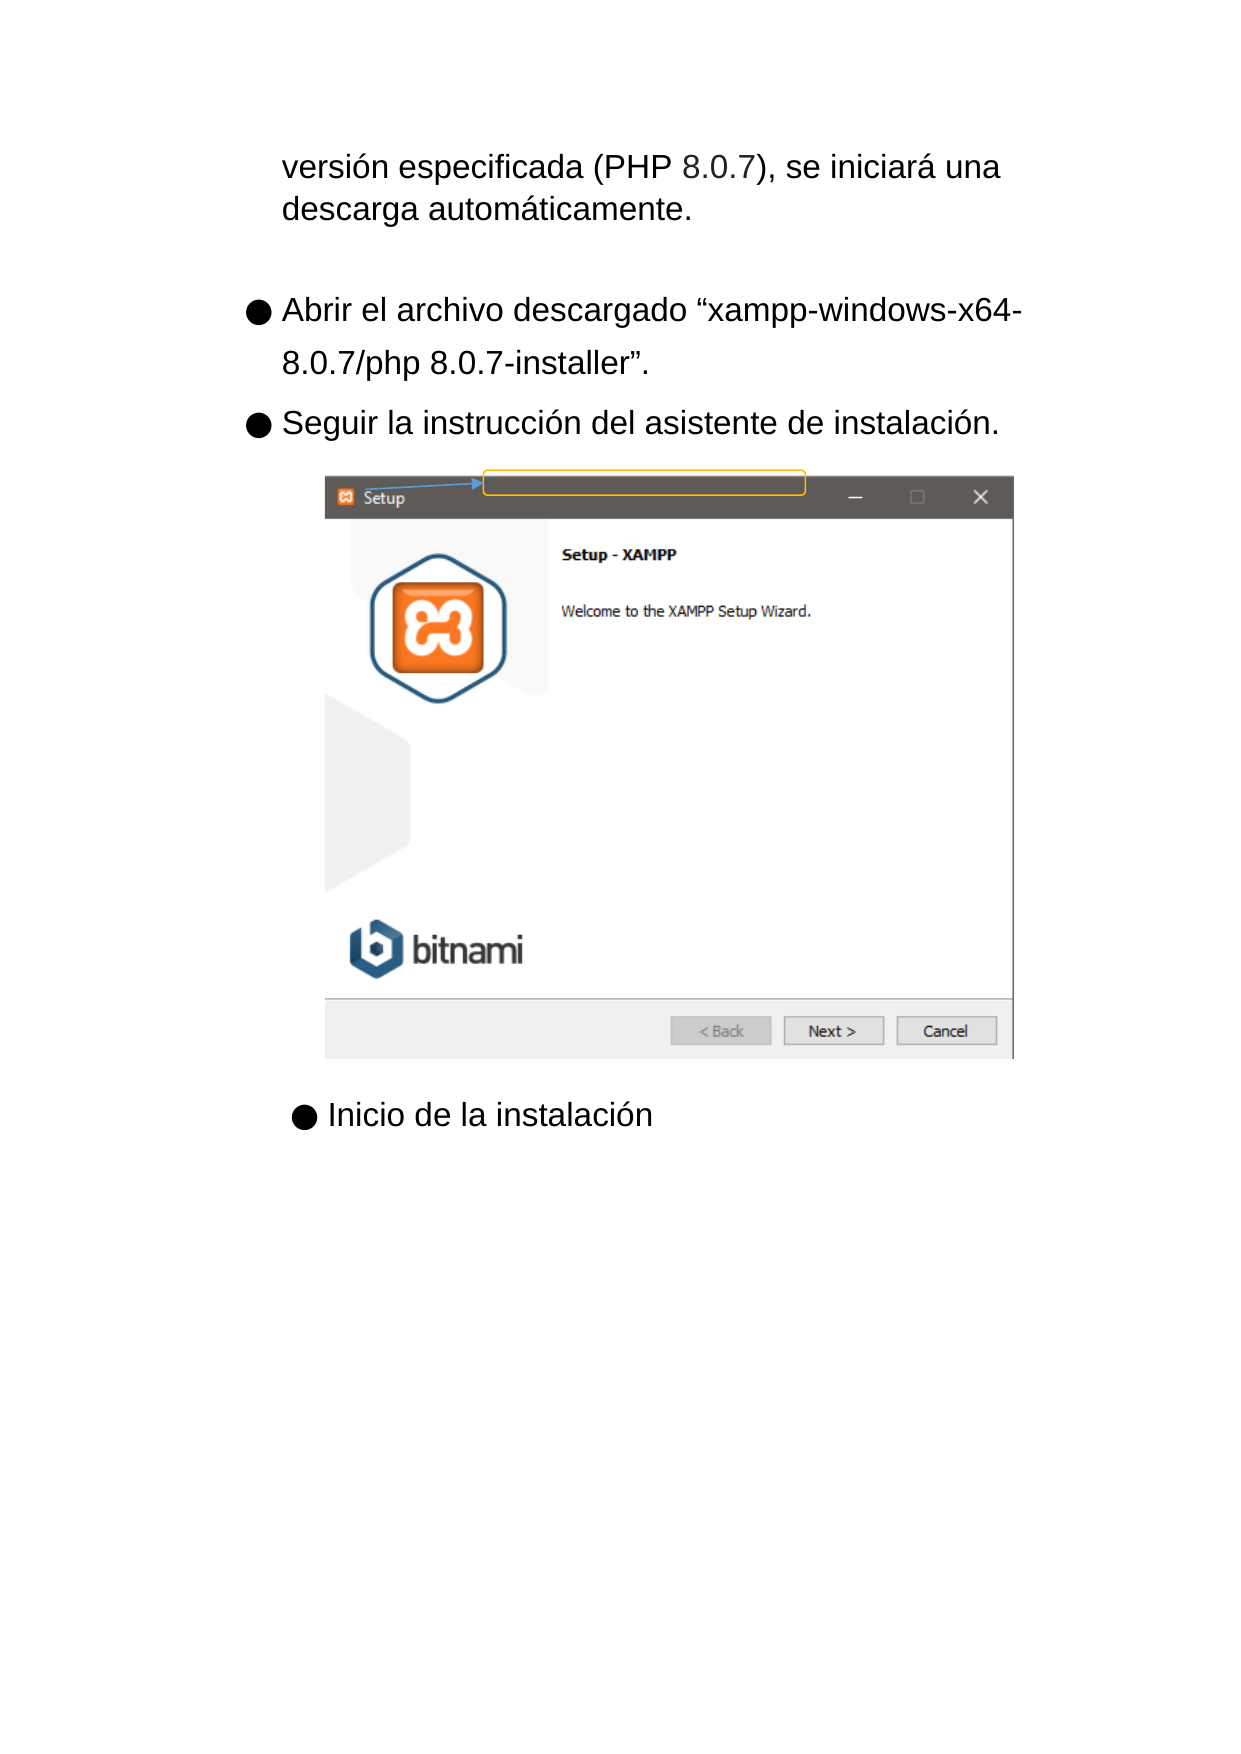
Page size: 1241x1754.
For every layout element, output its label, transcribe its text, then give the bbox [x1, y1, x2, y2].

list Inicio de la instalación [290, 1077, 1063, 1146]
list Seguir la instrucción del asistente de instalación. [244, 385, 1063, 453]
picture [485, 475, 804, 494]
list Abrir el archivo descargado “xampp-windows-x64-8.0.7/php 8.0.7-installer”. [244, 272, 1063, 382]
picture [324, 475, 1014, 1059]
